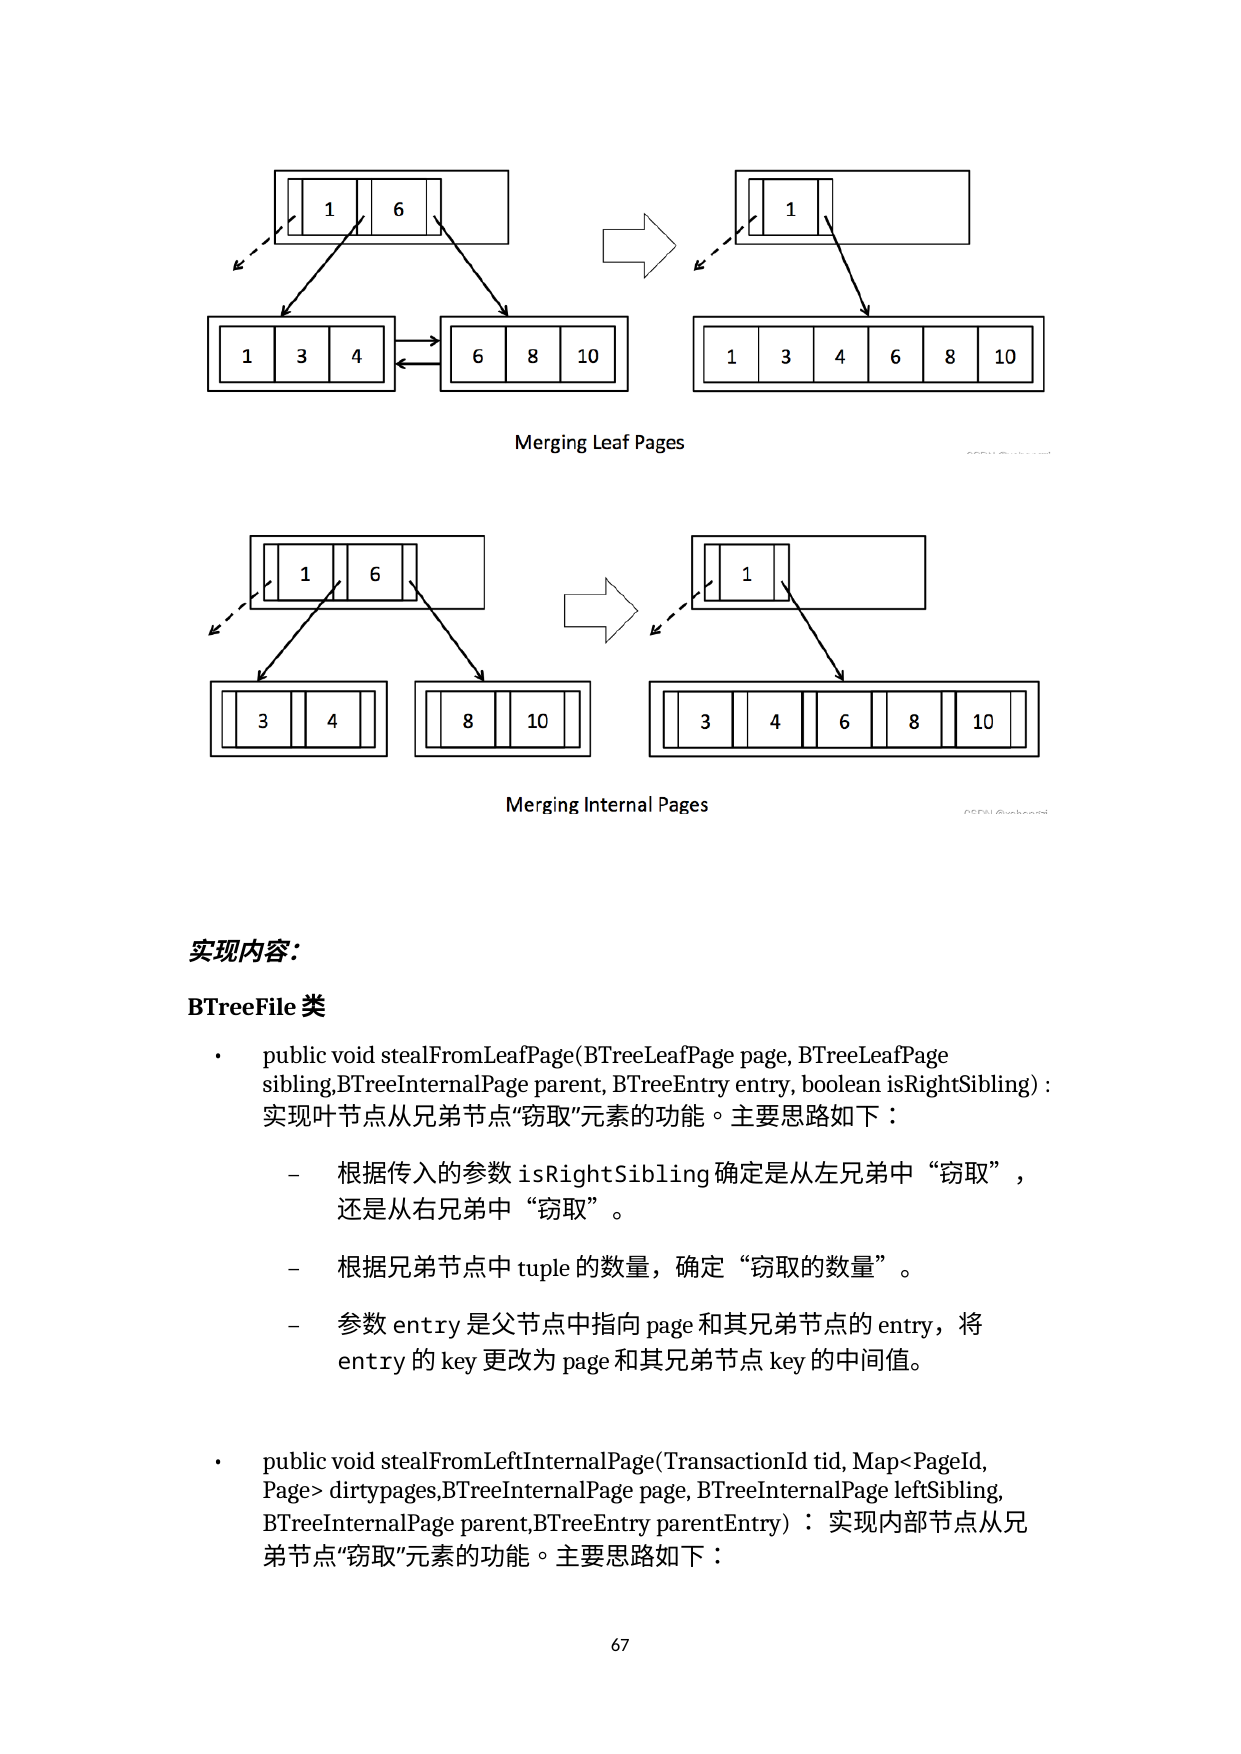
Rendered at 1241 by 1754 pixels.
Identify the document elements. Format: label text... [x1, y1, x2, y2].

list 根据兄弟节点中tuple的数量，确定“窃取的数量”。 [287, 1247, 1053, 1283]
list public void stealFromLeftInternalPage(TransactionId tid, Map<PageId, Page> dirtypages,BTreeInternalPage page, BTreeInternalPage leftSibling, BTreeInternalPage parent,BTreeEntry parentEntry) ： 实现内部节点从兄弟节点“窃取”元素的功能。主要思路如下： [212, 1447, 1053, 1573]
subtitle 实现内容： [187, 931, 1053, 967]
text BTreeFile类 [187, 986, 1053, 1022]
picture [187, 522, 1063, 814]
list 根据传入的参数isRightSibling确定是从左兄弟中“窃取”，还是从右兄弟中“窃取”。 [287, 1154, 1053, 1226]
list 参数entry是父节点中指向page和其兄弟节点的entry，将entry的key更改为page和其兄弟节点key的中间值。 [287, 1304, 1053, 1377]
list public void stealFromLeafPage(BTreeLeafPage page, BTreeLeafPage sibling,BTreeInternalPage parent, BTreeEntry entry, boolean isRightSibling) : 实现叶节点从兄弟节点“窃取”元素的功能。主要思路如下： [212, 1041, 1053, 1133]
picture [187, 150, 1063, 454]
